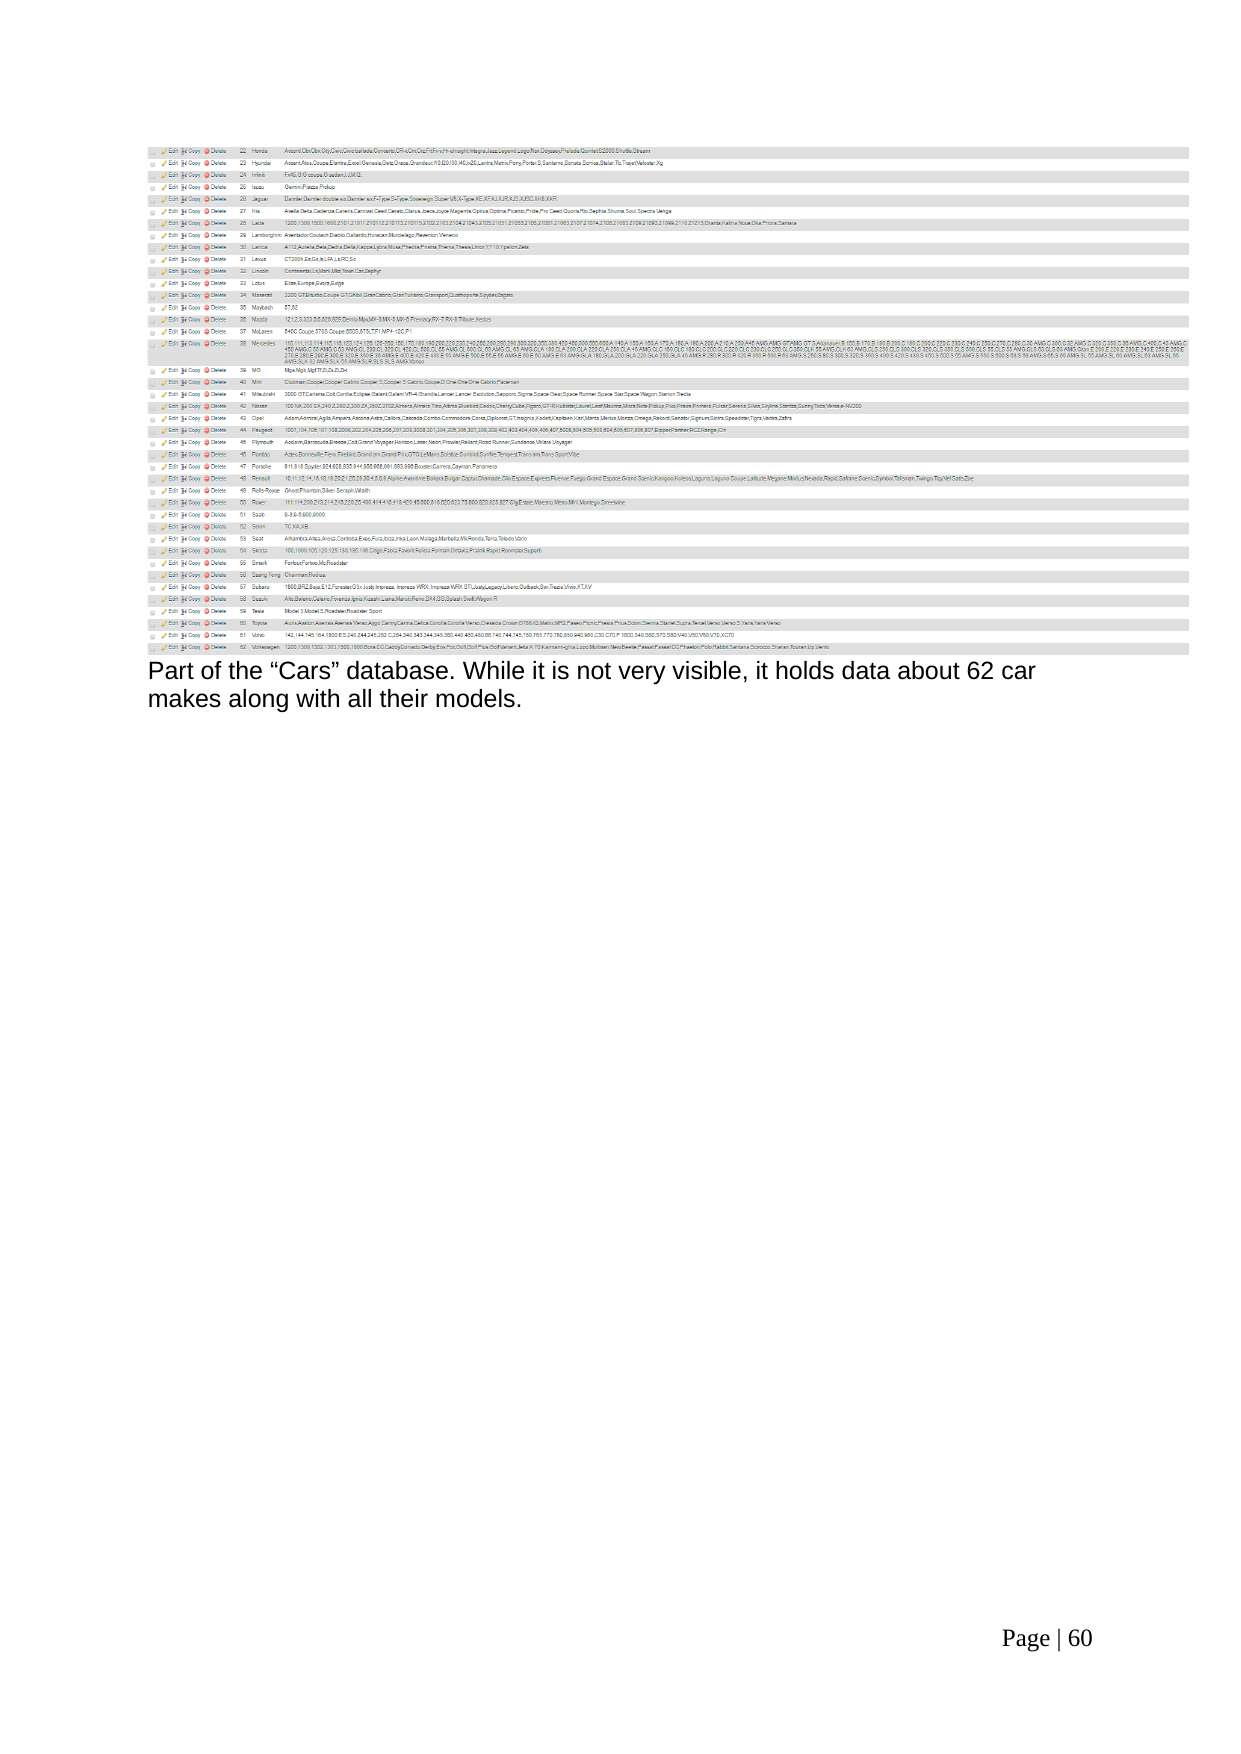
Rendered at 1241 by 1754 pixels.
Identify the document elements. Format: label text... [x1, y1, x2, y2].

text Part of the “Cars” database. While it is not very visible, it holds data about 62 car makes along with all their models. [148, 656, 1093, 713]
picture [147, 147, 1190, 656]
